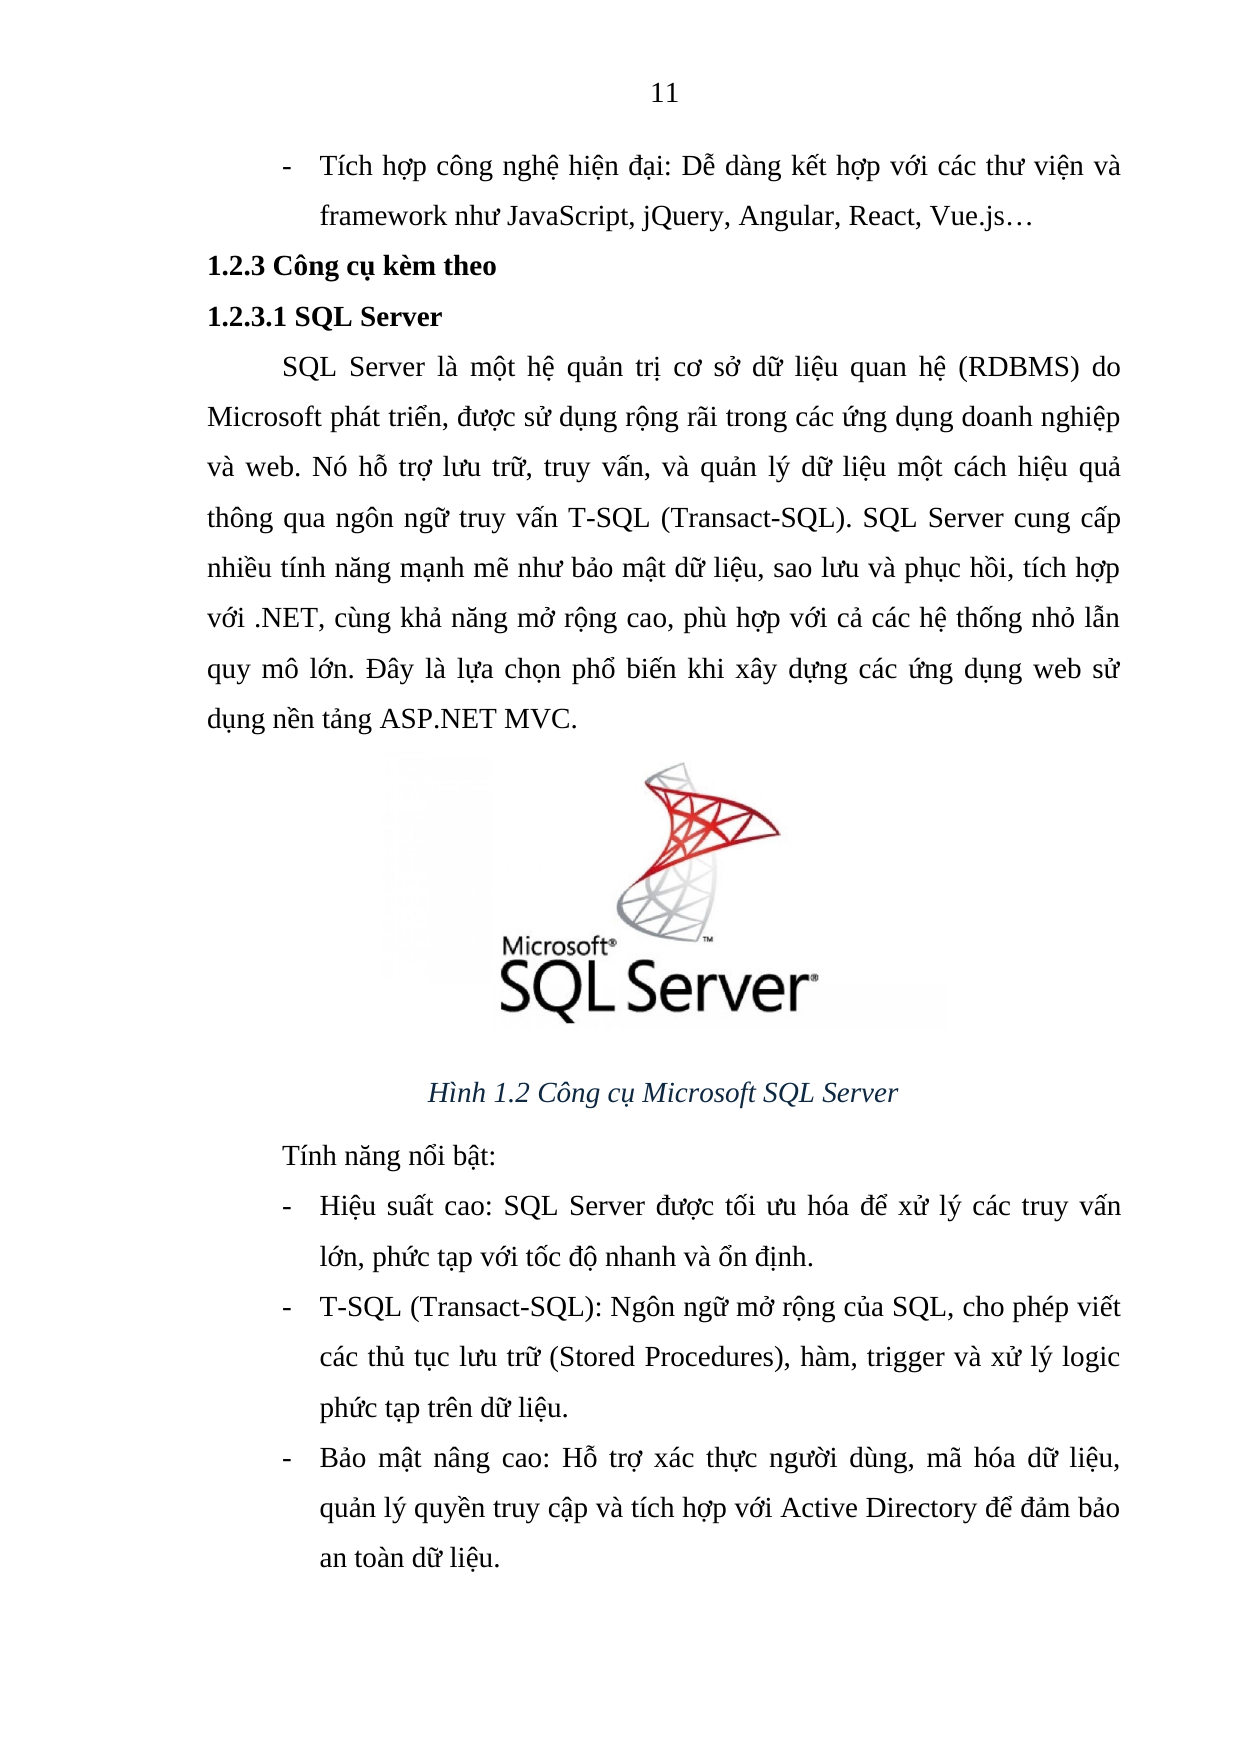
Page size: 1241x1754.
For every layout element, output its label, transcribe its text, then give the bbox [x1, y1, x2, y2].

list Bảo mật nâng cao: Hỗ trợ xác thực người dùng, mã hóa dữ liệu, quản lý quyền truy cập và tích hợp với Active Directory để đảm bảo an toàn dữ liệu. [282, 1440, 1122, 1574]
picture [381, 751, 948, 1030]
text Tính năng nổi bật: [207, 1138, 1122, 1172]
subtitle 1.2.3 Công cụ kèm theo [207, 248, 1122, 282]
text Hình 1.2 Công cụ Microsoft SQL Server [207, 1075, 1122, 1109]
subtitle 1.2.3.1 SQL Server [207, 299, 1122, 332]
list Tích hợp công nghệ hiện đại: Dễ dàng kết hợp với các thư viện và framework như JavaScript, jQuery, Angular, React, Vue.js… [282, 148, 1122, 232]
list Hiệu suất cao: SQL Server được tối ưu hóa để xử lý các truy vấn lớn, phức tạp với tốc độ nhanh và ổn định. [282, 1188, 1122, 1272]
text SQL Server là một hệ quản trị cơ sở dữ liệu quan hệ (RDBMS) do Microsoft phát triển, được sử dụng rộng rãi trong các ứng dụng doanh nghiệp và web. Nó hỗ trợ lưu trữ, truy vấn, và quản lý dữ liệu một cách hiệu quả thông qua ngôn ngữ truy vấn T-SQL (Transact-SQL). SQL Server cung cấp nhiều tính năng mạnh mẽ như bảo mật dữ liệu, sao lưu và phục hồi, tích hợp với .NET, cùng khả năng mở rộng cao, phù hợp với cả các hệ thống nhỏ lẫn quy mô lớn. Đây là lựa chọn phổ biến khi xây dựng các ứng dụng web sử dụng nền tảng ASP.NET MVC. [207, 349, 1122, 735]
list T-SQL (Transact-SQL): Ngôn ngữ mở rộng của SQL, cho phép viết các thủ tục lưu trữ (Stored Procedures), hàm, trigger và xử lý logic phức tạp trên dữ liệu. [282, 1289, 1122, 1423]
